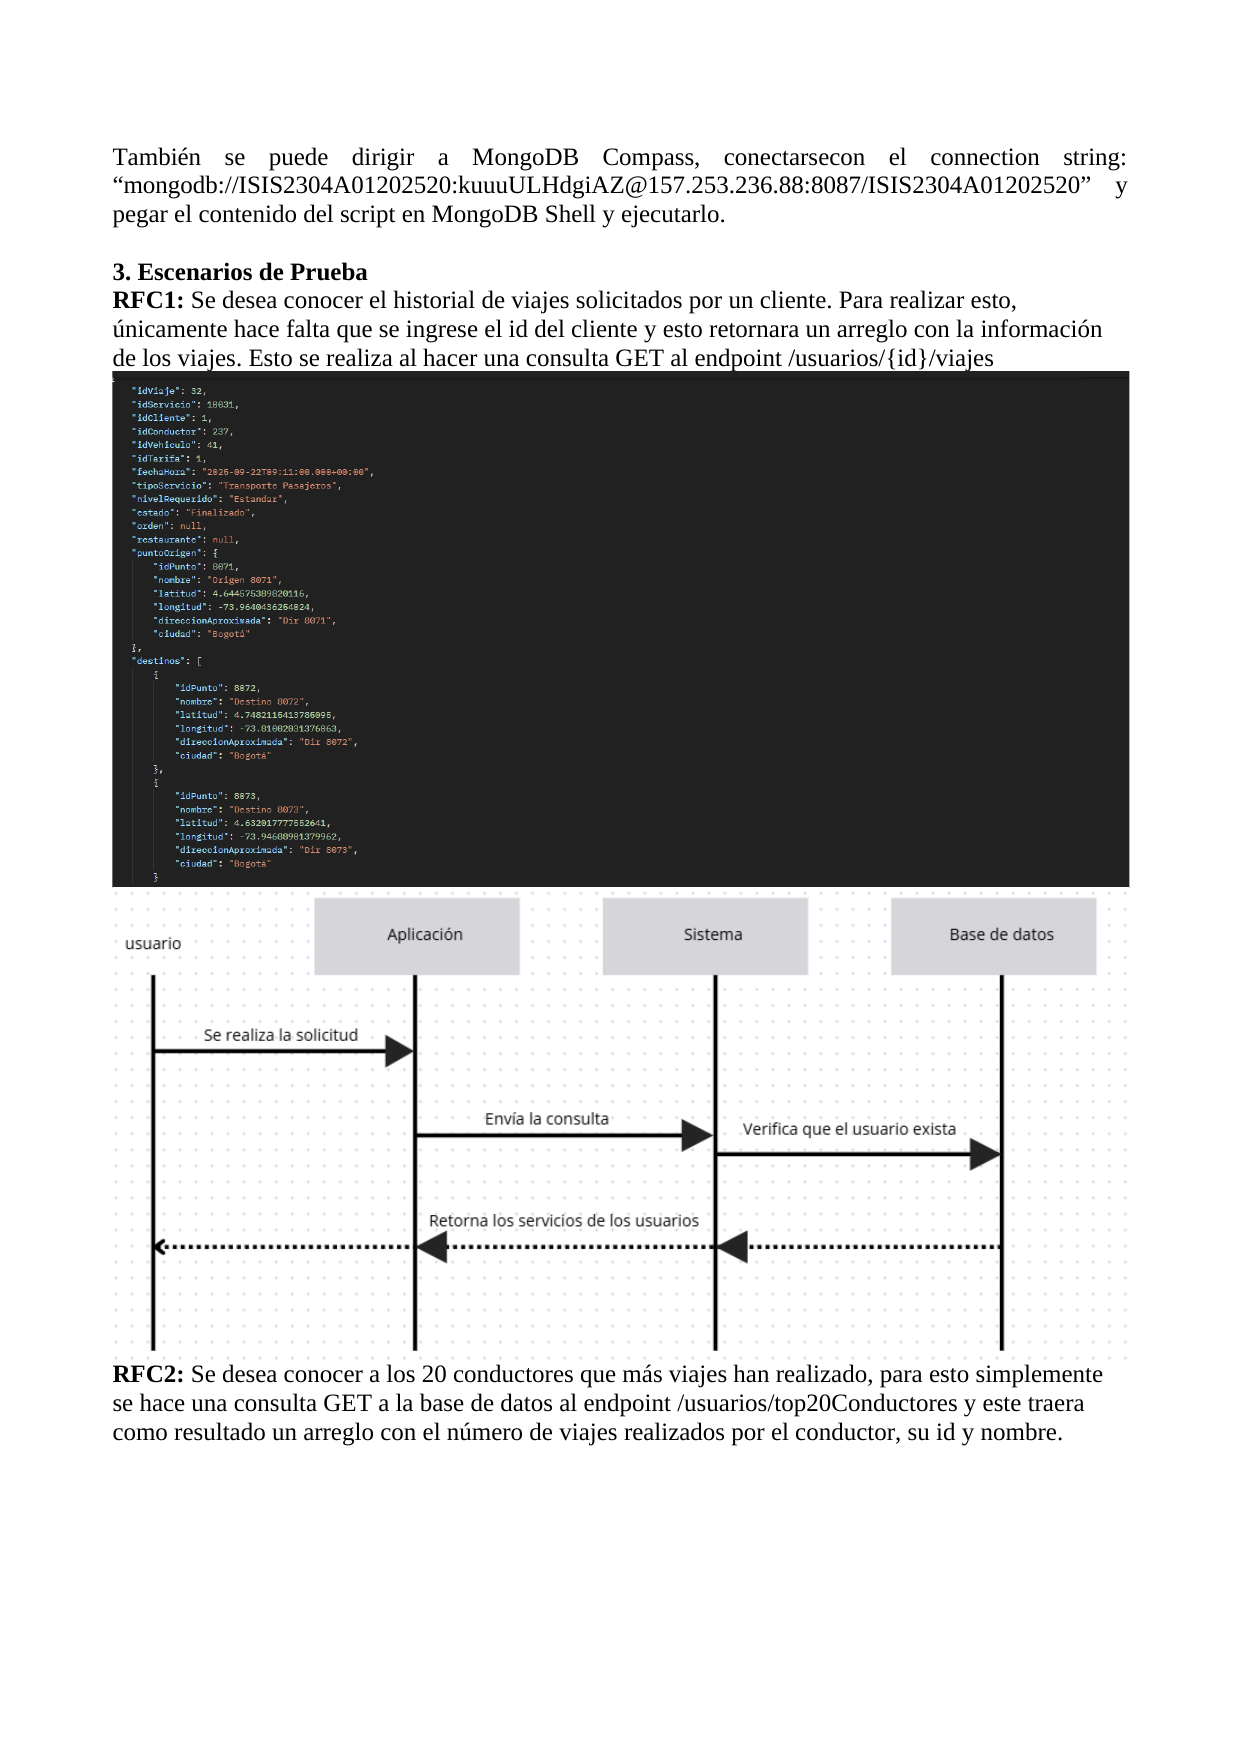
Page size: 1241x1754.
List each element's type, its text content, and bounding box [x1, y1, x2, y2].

text RFC1: Se desea conocer el historial de viajes solicitados por un cliente. Para realizar esto, únicamente hace falta que se ingrese el id del cliente y esto retornara un arreglo con la información de los viajes. Esto se realiza al hacer una consulta GET al endpoint /usuarios/{id}/viajes [112, 286, 1128, 371]
text 3. Escenarios de Prueba [112, 257, 1128, 286]
text RFC2: Se desea conocer a los 20 conductores que más viajes han realizado, para esto simplemente se hace una consulta GET a la base de datos al endpoint /usuarios/top20Conductores y este traera como resultado un arreglo con el número de viajes realizados por el conductor, su id y nombre. [112, 1360, 1128, 1446]
text También se puede dirigir a MongoDB Compass, conectarsecon el connection string: “mongodb://ISIS2304A01202520:kuuuULHdgiAZ@157.253.236.88:8087/ISIS2304A01202520” y pegar el contenido del script en MongoDB Shell y ejecutarlo. [112, 142, 1128, 228]
picture [112, 371, 1130, 1360]
